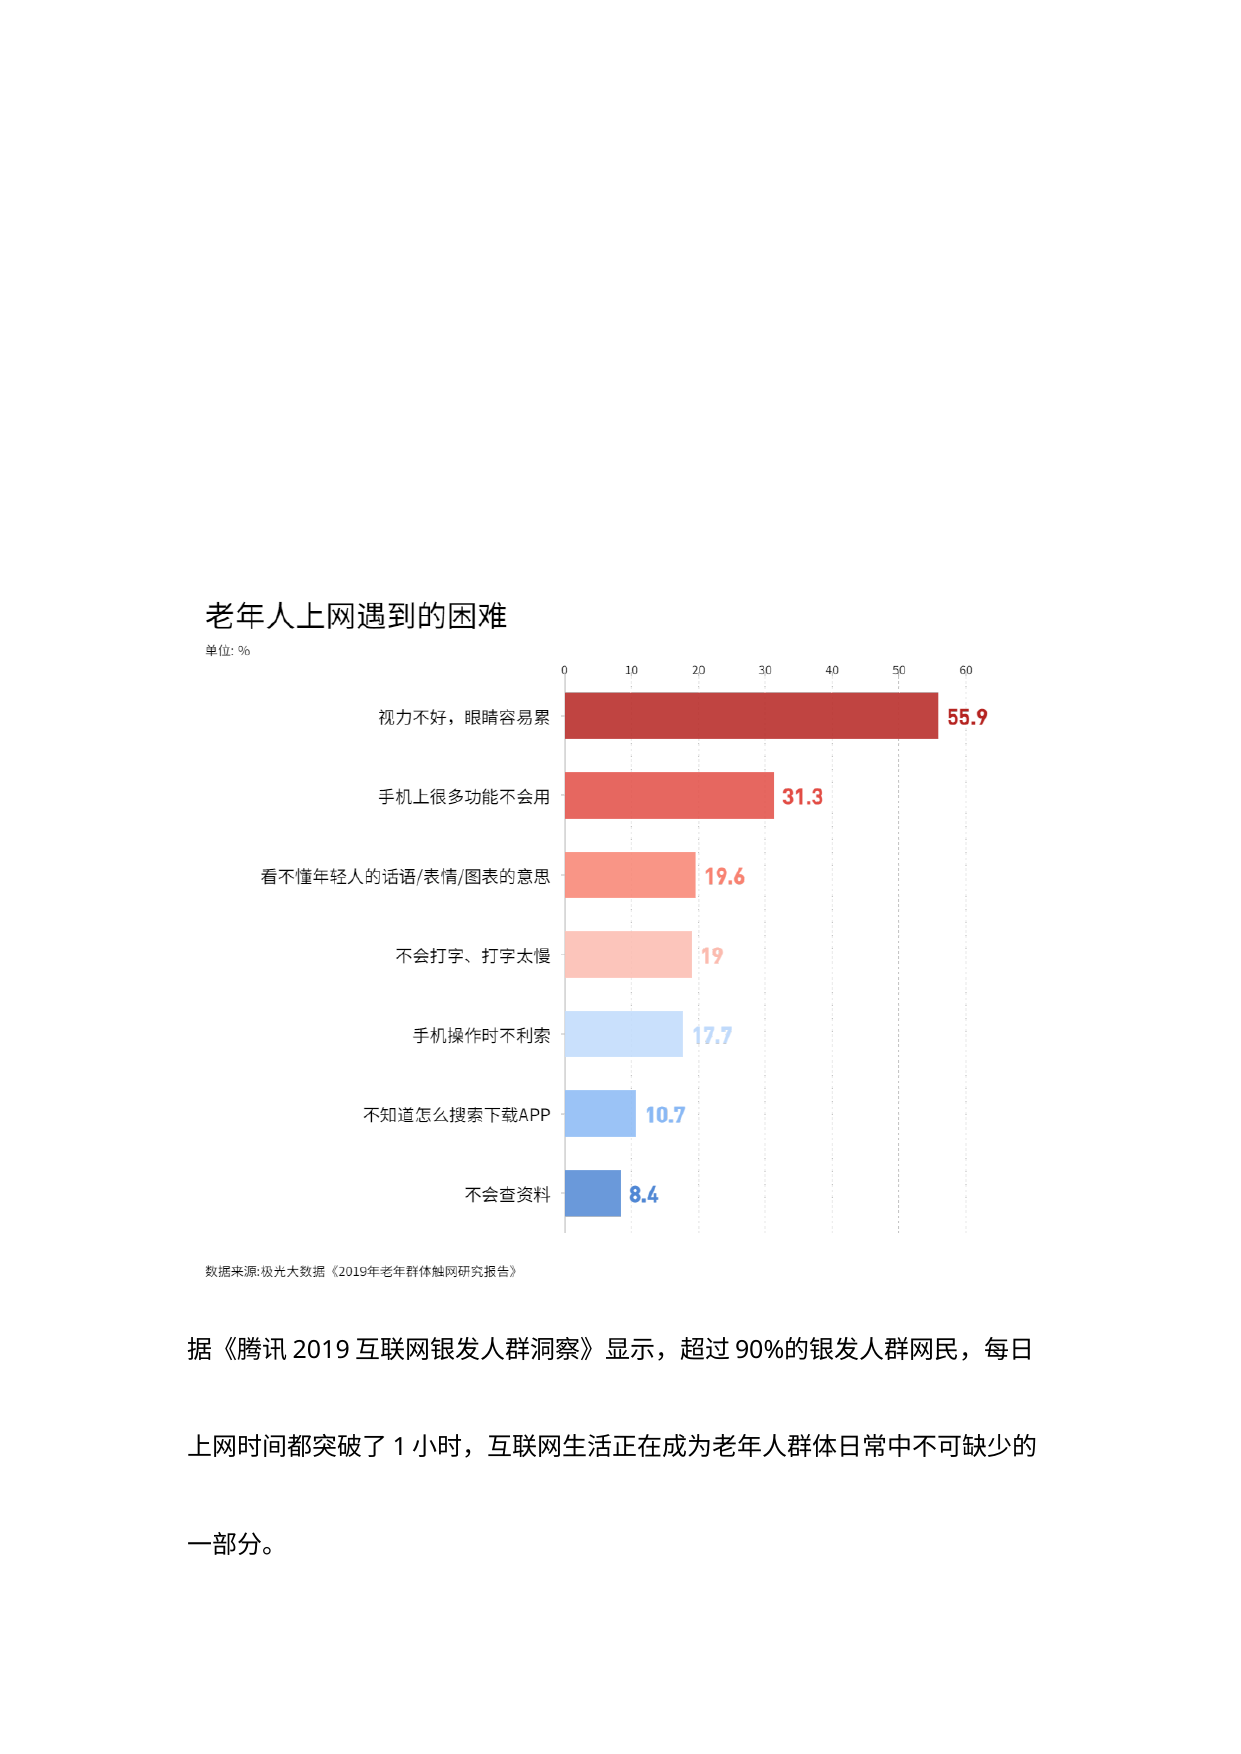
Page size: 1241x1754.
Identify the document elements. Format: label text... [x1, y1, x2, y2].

picture [187, 584, 1052, 1293]
text 据《腾讯2019互联网银发人群洞察》显示，超过90%的银发人群网民，每日上网时间都突破了1小时，互联网生活正在成为老年人群体日常中不可缺少的一部分。 [187, 1315, 1053, 1575]
